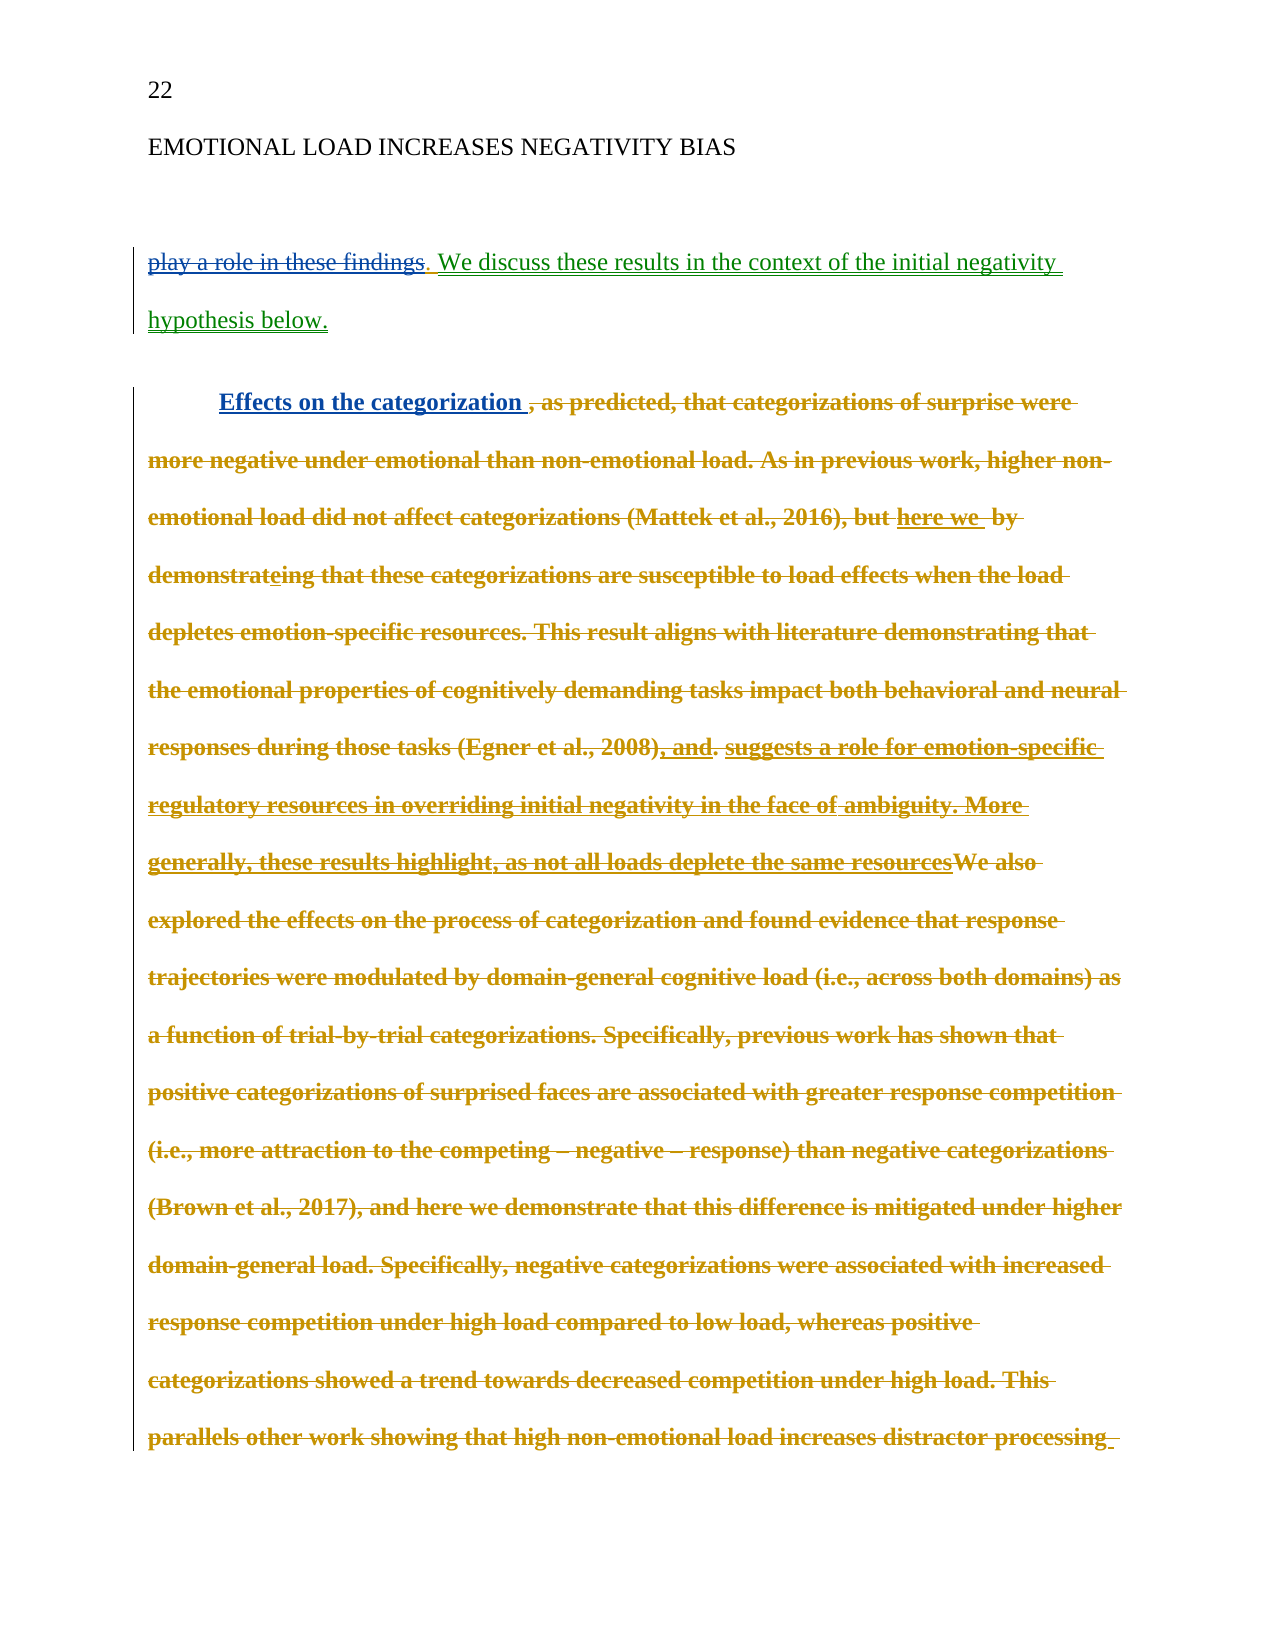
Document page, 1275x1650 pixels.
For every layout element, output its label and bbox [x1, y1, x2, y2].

text [148, 247, 1127, 334]
